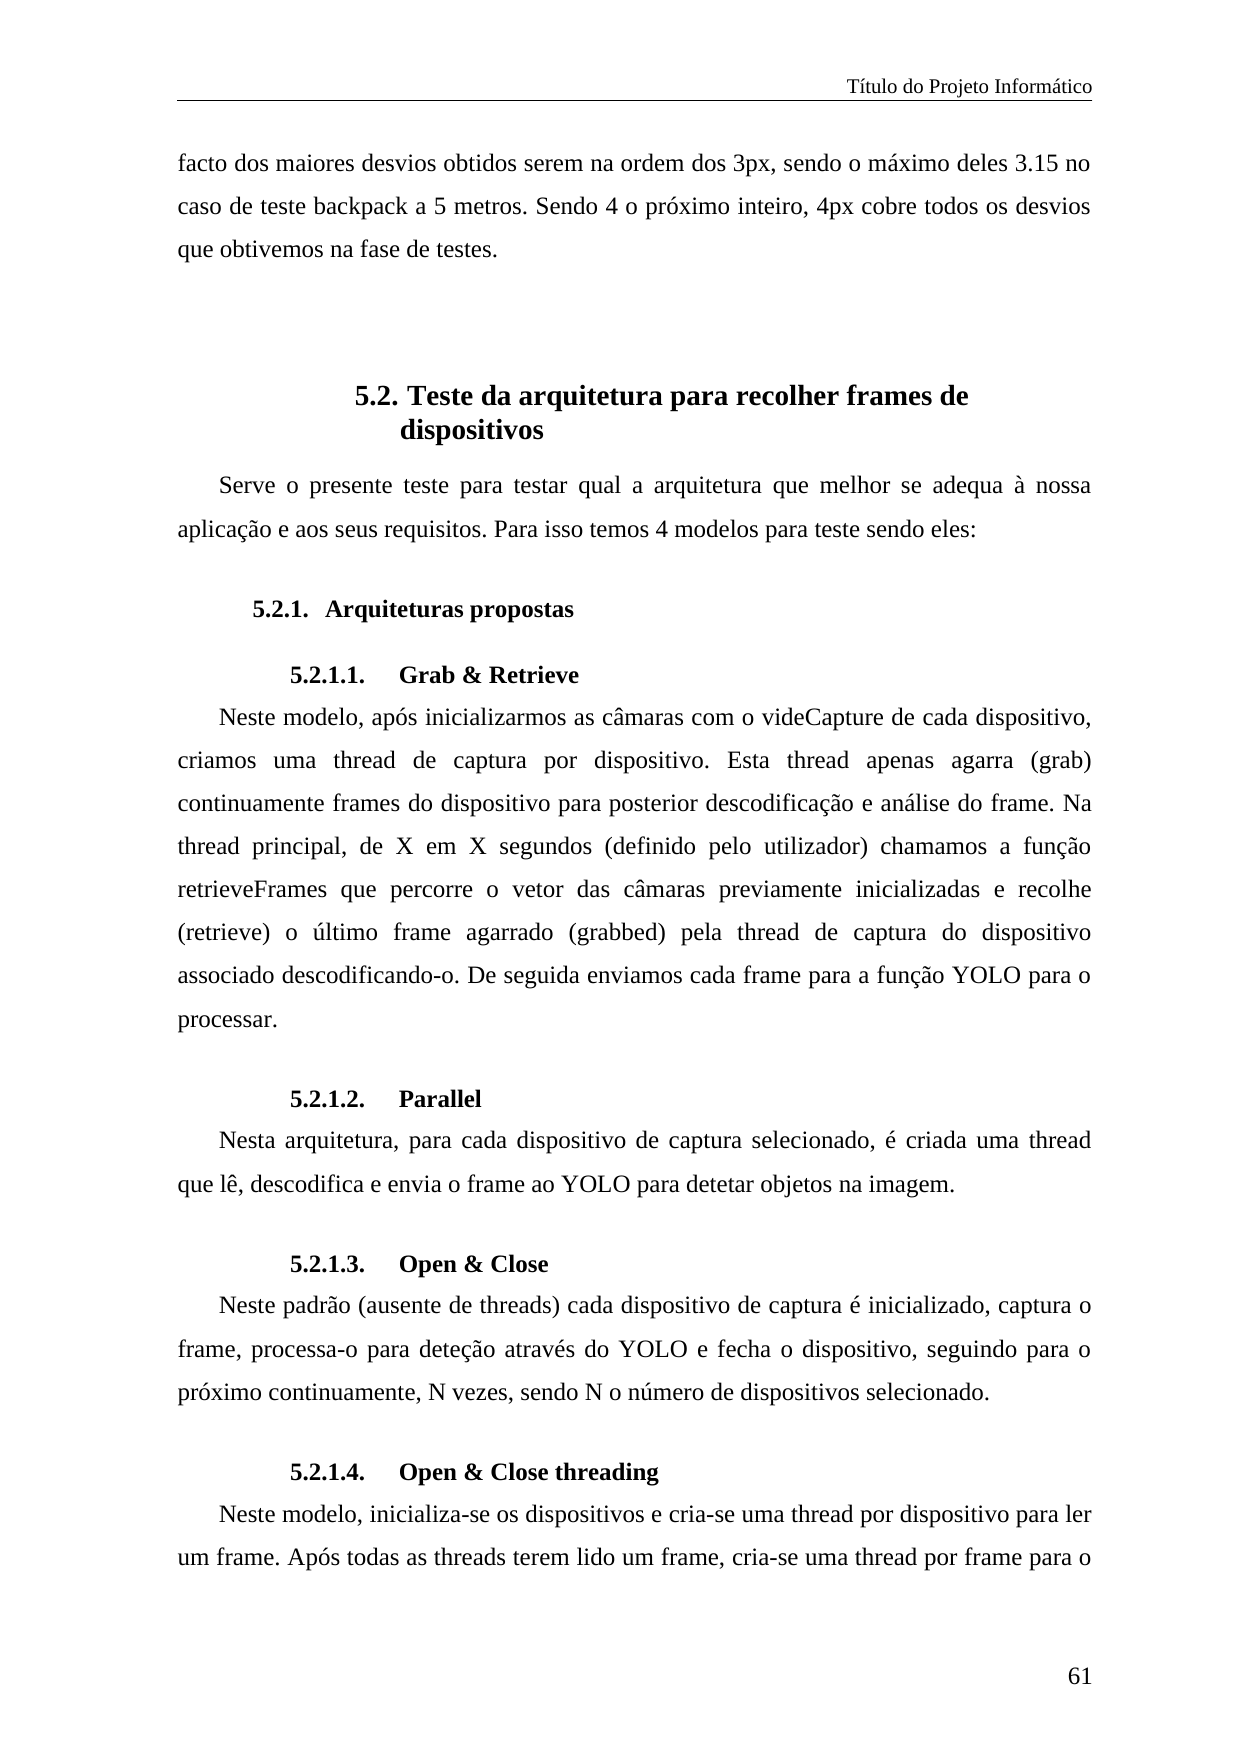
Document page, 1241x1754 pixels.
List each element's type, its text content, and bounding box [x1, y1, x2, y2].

text Nesta arquitetura, para cada dispositivo de captura selecionado, é criada uma thread que lê, descodifica e envia o frame ao YOLO para detetar objetos na imagem. [177, 1126, 1092, 1197]
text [177, 1499, 1092, 1571]
text Serve o presente teste para testar qual a arquitetura que melhor se adequa à nossa aplicação e aos seus requisitos. Para isso temos 4 modelos para teste sendo eles: [177, 471, 1092, 542]
subtitle Teste da arquitetura para recolher frames de dispositivos [354, 378, 1092, 446]
text Neste modelo, após inicializarmos as câmaras com o videCapture de cada dispositivo, criamos uma thread de captura por dispositivo. Esta thread apenas agarra (grab) continuamente frames do dispositivo para posterior descodificação e análise do frame. Na thread principal, de X em X segundos (definido pelo utilizador) chamamos a função retrieveFrames que percorre o vetor das câmaras previamente inicializadas e recolhe (retrieve) o último frame agarrado (grabbed) pela thread de captura do dispositivo associado descodificando-o. De seguida enviamos cada frame para a função YOLO para o processar. [177, 702, 1092, 1032]
subtitle Arquiteturas propostas [252, 594, 1092, 623]
subtitle Grab & Retrieve [290, 661, 1092, 689]
text Neste padrão (ausente de threads) cada dispositivo de captura é inicializado, captura o frame, processa-o para deteção através do YOLO e fecha o dispositivo, seguindo para o próximo continuamente, N vezes, sendo N o número de dispositivos selecionado. [177, 1291, 1092, 1406]
subtitle Open & Close [290, 1249, 1092, 1278]
subtitle Open & Close threading [290, 1457, 1092, 1486]
subtitle Parallel [290, 1084, 1092, 1113]
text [177, 148, 1092, 263]
